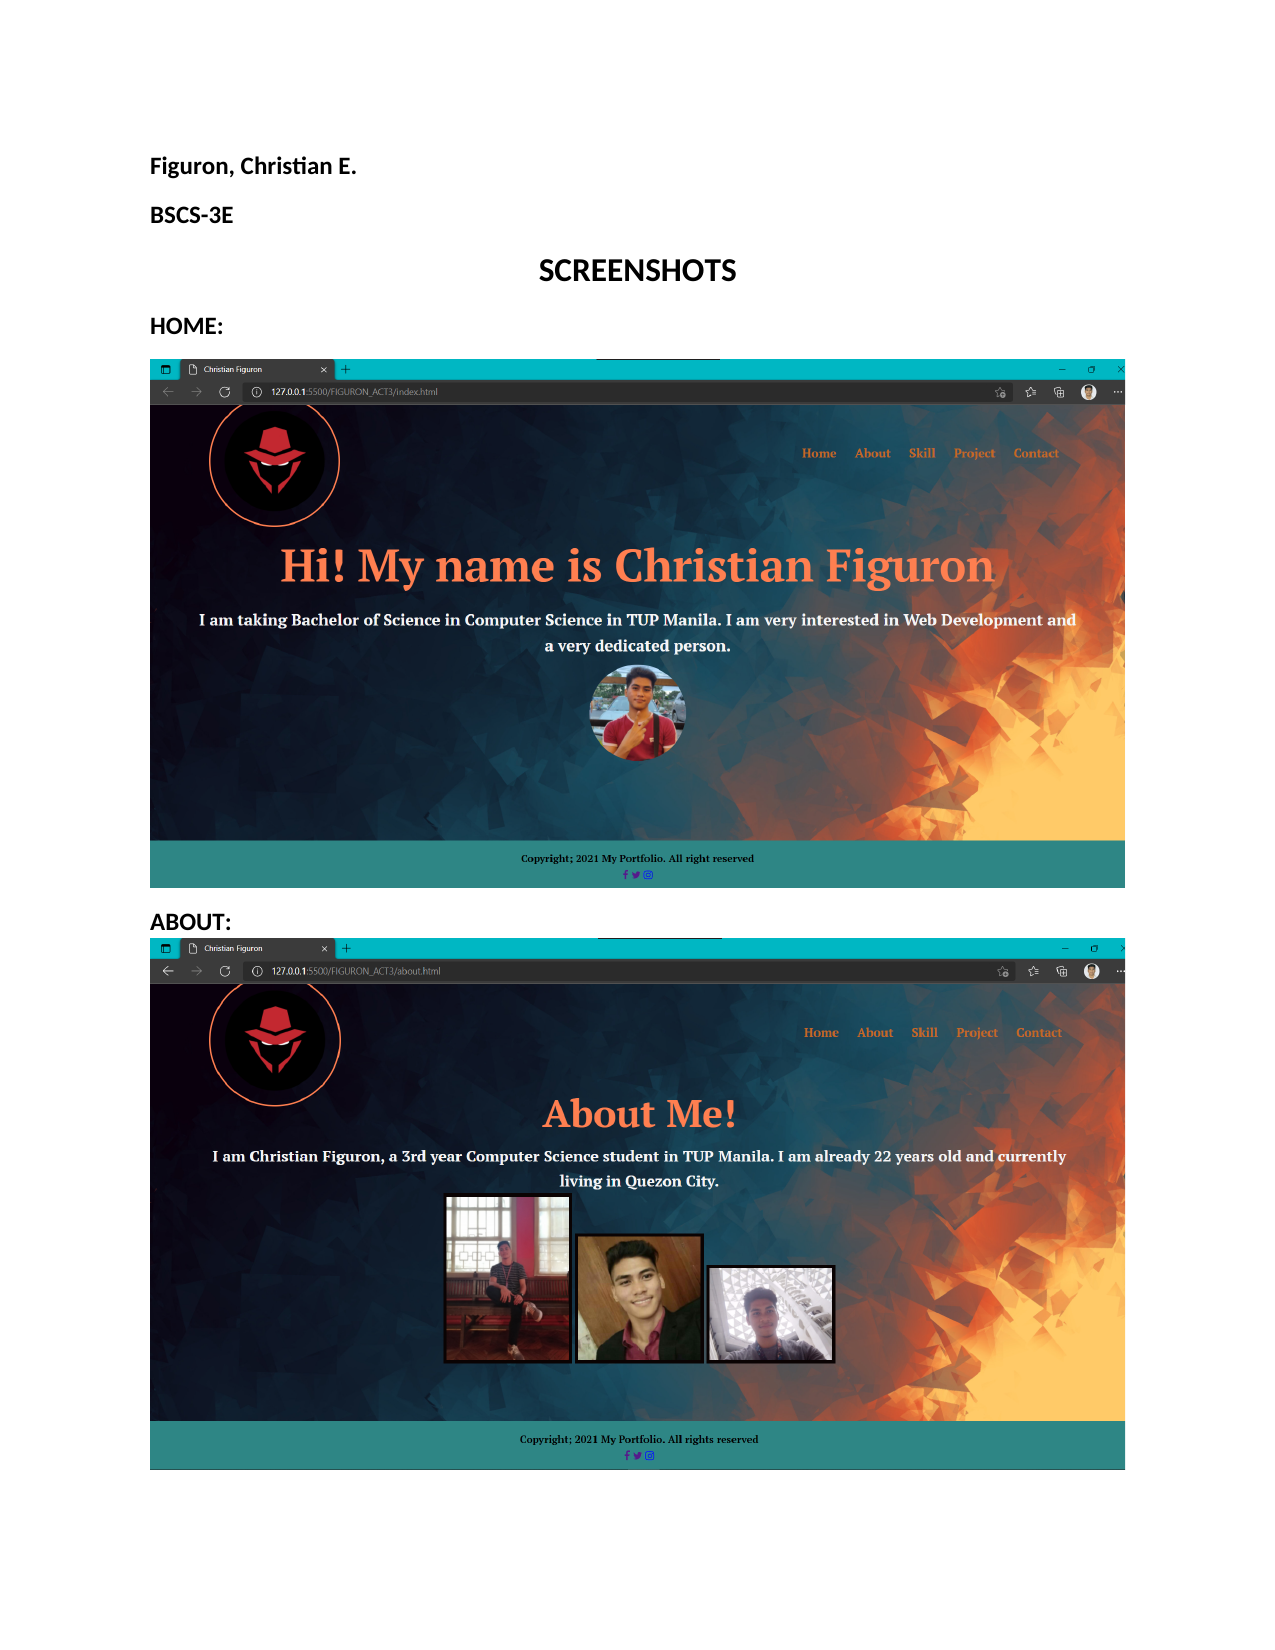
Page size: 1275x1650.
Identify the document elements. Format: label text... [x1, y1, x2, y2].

picture [150, 938, 1125, 1470]
text HOME: [150, 310, 1125, 340]
text BSCS-3E [150, 199, 1125, 230]
text ABOUT: [150, 906, 1125, 938]
picture [150, 359, 1125, 888]
text Figuron, Christian E. [150, 150, 1125, 181]
text SCREENSHOTS [150, 249, 1125, 290]
